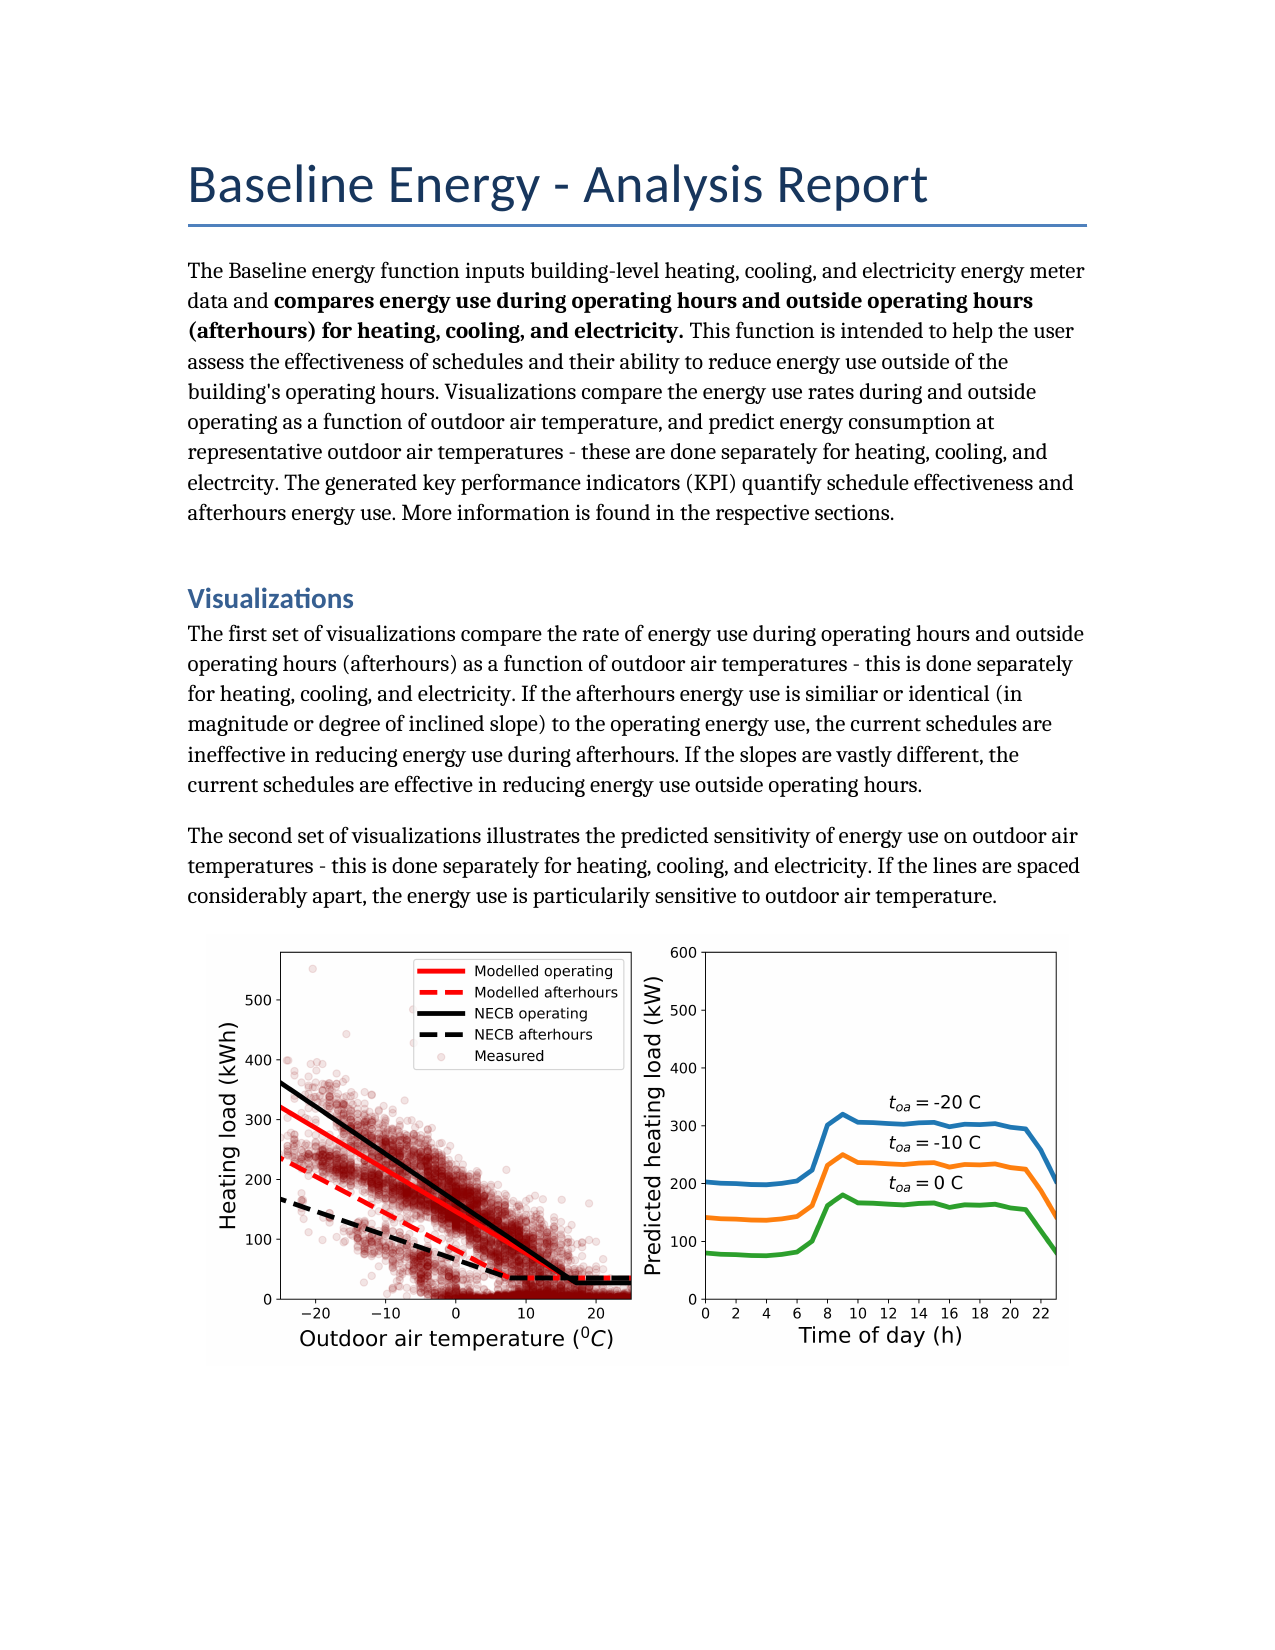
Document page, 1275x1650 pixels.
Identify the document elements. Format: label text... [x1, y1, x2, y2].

subtitle Visualizations [187, 580, 1087, 615]
text The second set of visualizations illustrates the predicted sensitivity of energy use on outdoor air temperatures - this is done separately for heating, cooling, and electricity. If the lines are spaced considerably apart, the energy use is particularily sensitive to outdoor air temperature. [187, 823, 1087, 909]
picture [206, 934, 1069, 1366]
title Baseline Energy - Analysis Report [187, 150, 1087, 227]
text The first set of visualizations compare the rate of energy use during operating hours and outside operating hours (afterhours) as a function of outdoor air temperatures - this is done separately for heating, cooling, and electricity. If the afterhours energy use is similiar or identical (in magnitude or degree of inclined slope) to the operating energy use, the current schedules are ineffective in reducing energy use during afterhours. If the slopes are vastly different, the current schedules are effective in reducing energy use outside operating hours. [187, 621, 1087, 798]
text The Baseline energy function inputs building-level heating, cooling, and electricity energy meter data and compares energy use during operating hours and outside operating hours (afterhours) for heating, cooling, and electricity. This function is intended to help the user assess the effectiveness of schedules and their ability to reduce energy use outside of the building's operating hours. Visualizations compare the energy use rates during and outside operating as a function of outdoor air temperature, and predict energy consumption at representative outdoor air temperatures - these are done separately for heating, cooling, and electrcity. The generated key performance indicators (KPI) quantify schedule effectiveness and afterhours energy use. More information is found in the respective sections. [187, 258, 1087, 526]
